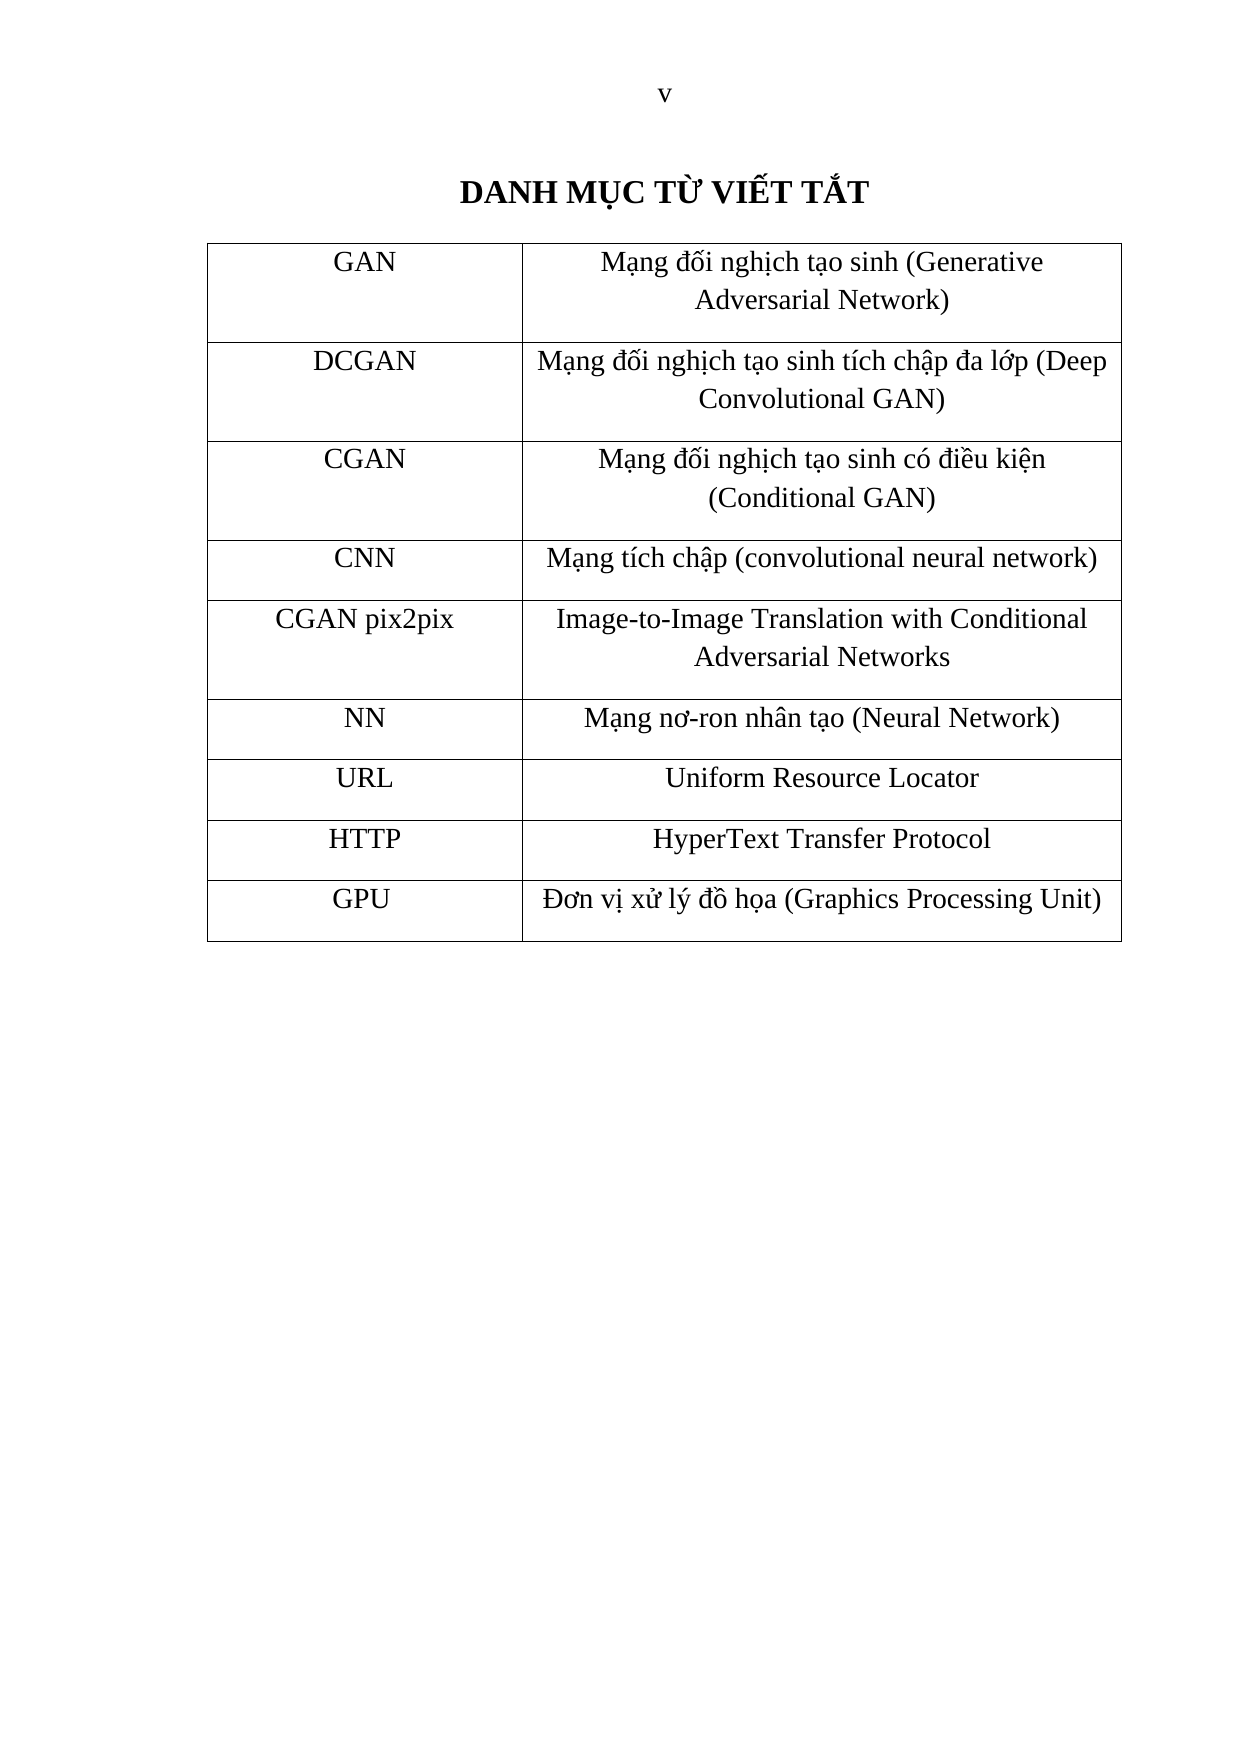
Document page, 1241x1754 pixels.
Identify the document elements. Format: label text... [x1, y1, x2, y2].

table_cell Mạng nơ-ron nhân tạo (Neural Network) [523, 700, 1121, 759]
table_header Mạng đối nghịch tạo sinh (Generative Adversarial Network) [523, 244, 1121, 342]
table_cell URL [208, 760, 522, 820]
table_cell HTTP [208, 821, 522, 880]
table_cell Mạng đối nghịch tạo sinh tích chập đa lớp (Deep Convolutional GAN) [523, 343, 1121, 441]
table_cell Image-to-Image Translation with Conditional Adversarial Networks [523, 601, 1121, 699]
table_cell CGAN pix2pix [208, 601, 522, 699]
table_header GAN [208, 244, 522, 342]
table_cell Đơn vị xử lý đồ họa (Graphics Processing Unit) [523, 881, 1121, 941]
table_cell Mạng tích chập (convolutional neural network) [523, 541, 1121, 600]
table_cell Uniform Resource Locator [523, 760, 1121, 820]
table_cell CGAN [208, 442, 522, 539]
table_cell NN [208, 700, 522, 759]
subtitle DANH MỤC TỪ VIẾT TẮT [207, 173, 1122, 211]
table_cell HyperText Transfer Protocol [523, 821, 1121, 880]
table_cell DCGAN [208, 343, 522, 441]
table_cell CNN [208, 541, 522, 600]
table_cell Mạng đối nghịch tạo sinh có điều kiện (Conditional GAN) [523, 442, 1121, 539]
table_cell GPU [208, 881, 522, 941]
